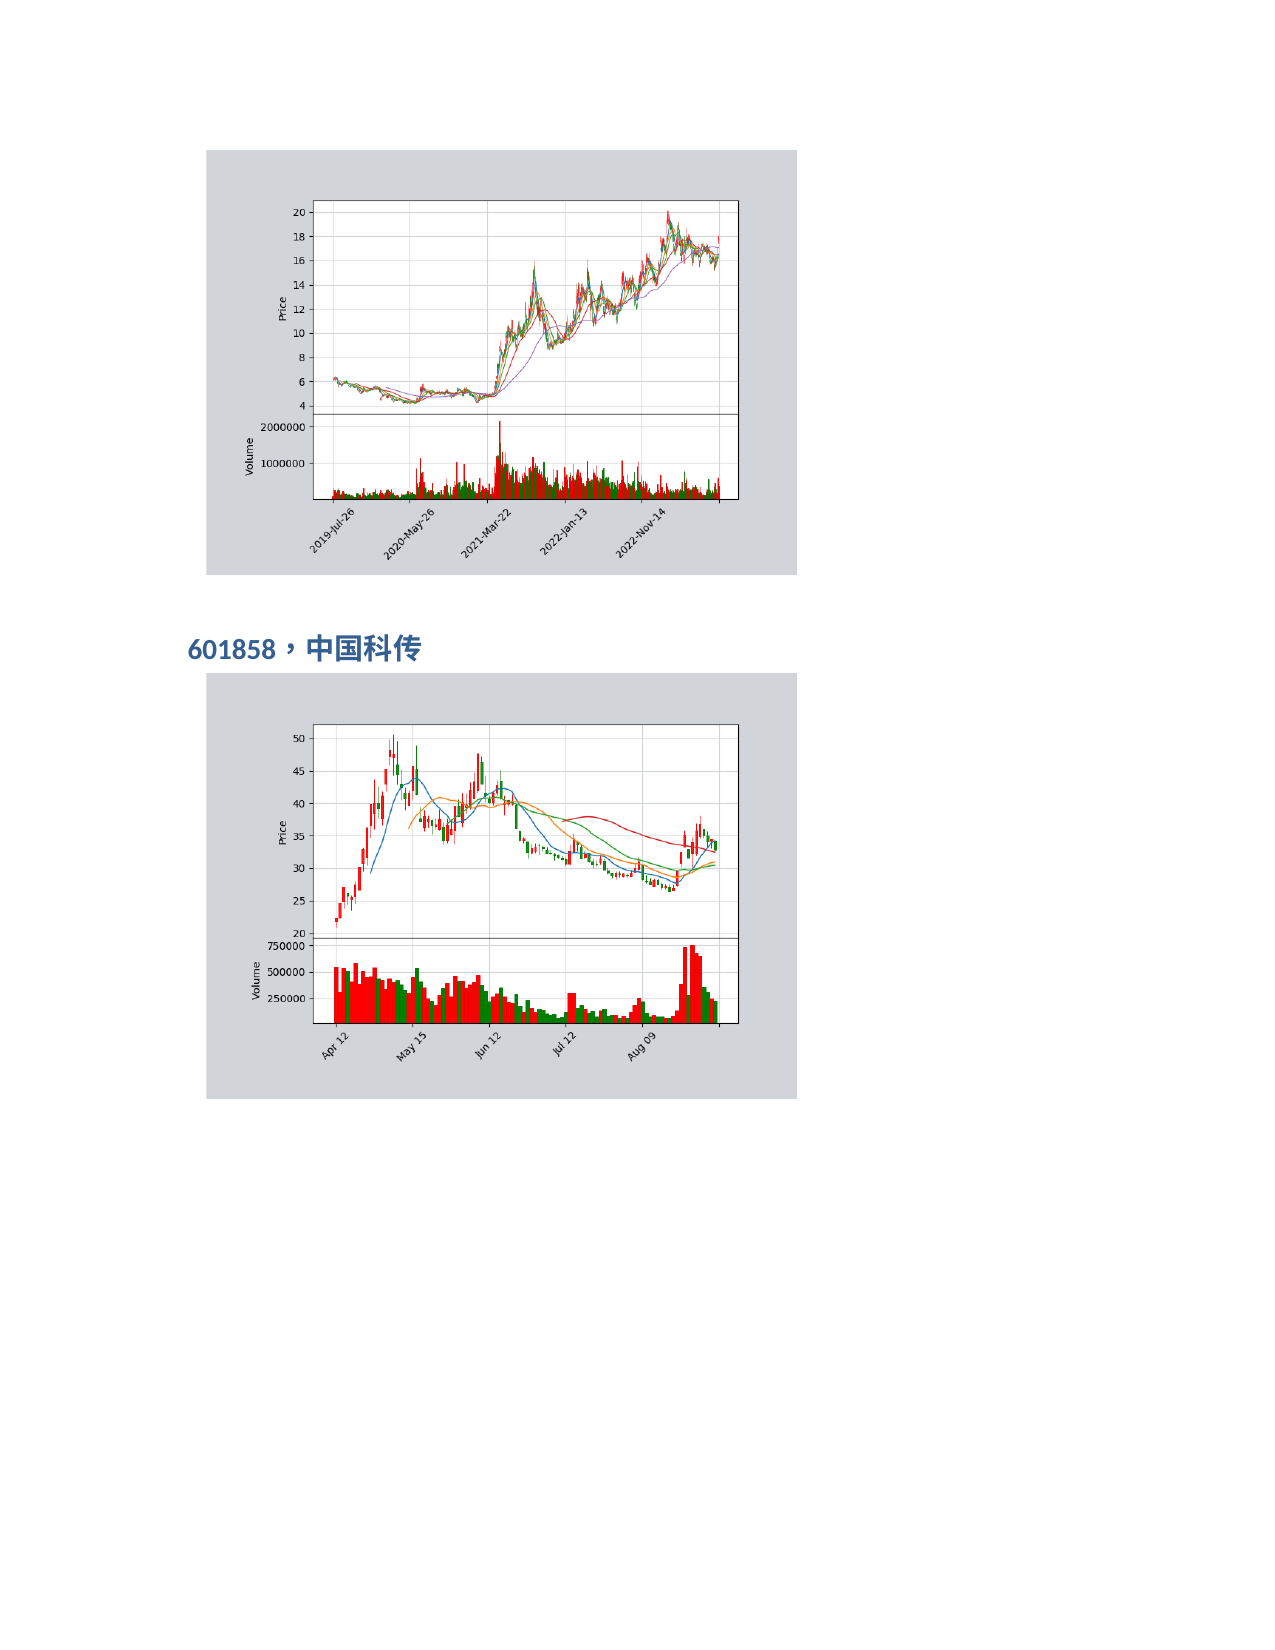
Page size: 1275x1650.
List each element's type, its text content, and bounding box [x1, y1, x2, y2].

picture [206, 673, 797, 1099]
picture [206, 150, 797, 575]
subtitle 601858，中国科传 [187, 628, 1087, 668]
